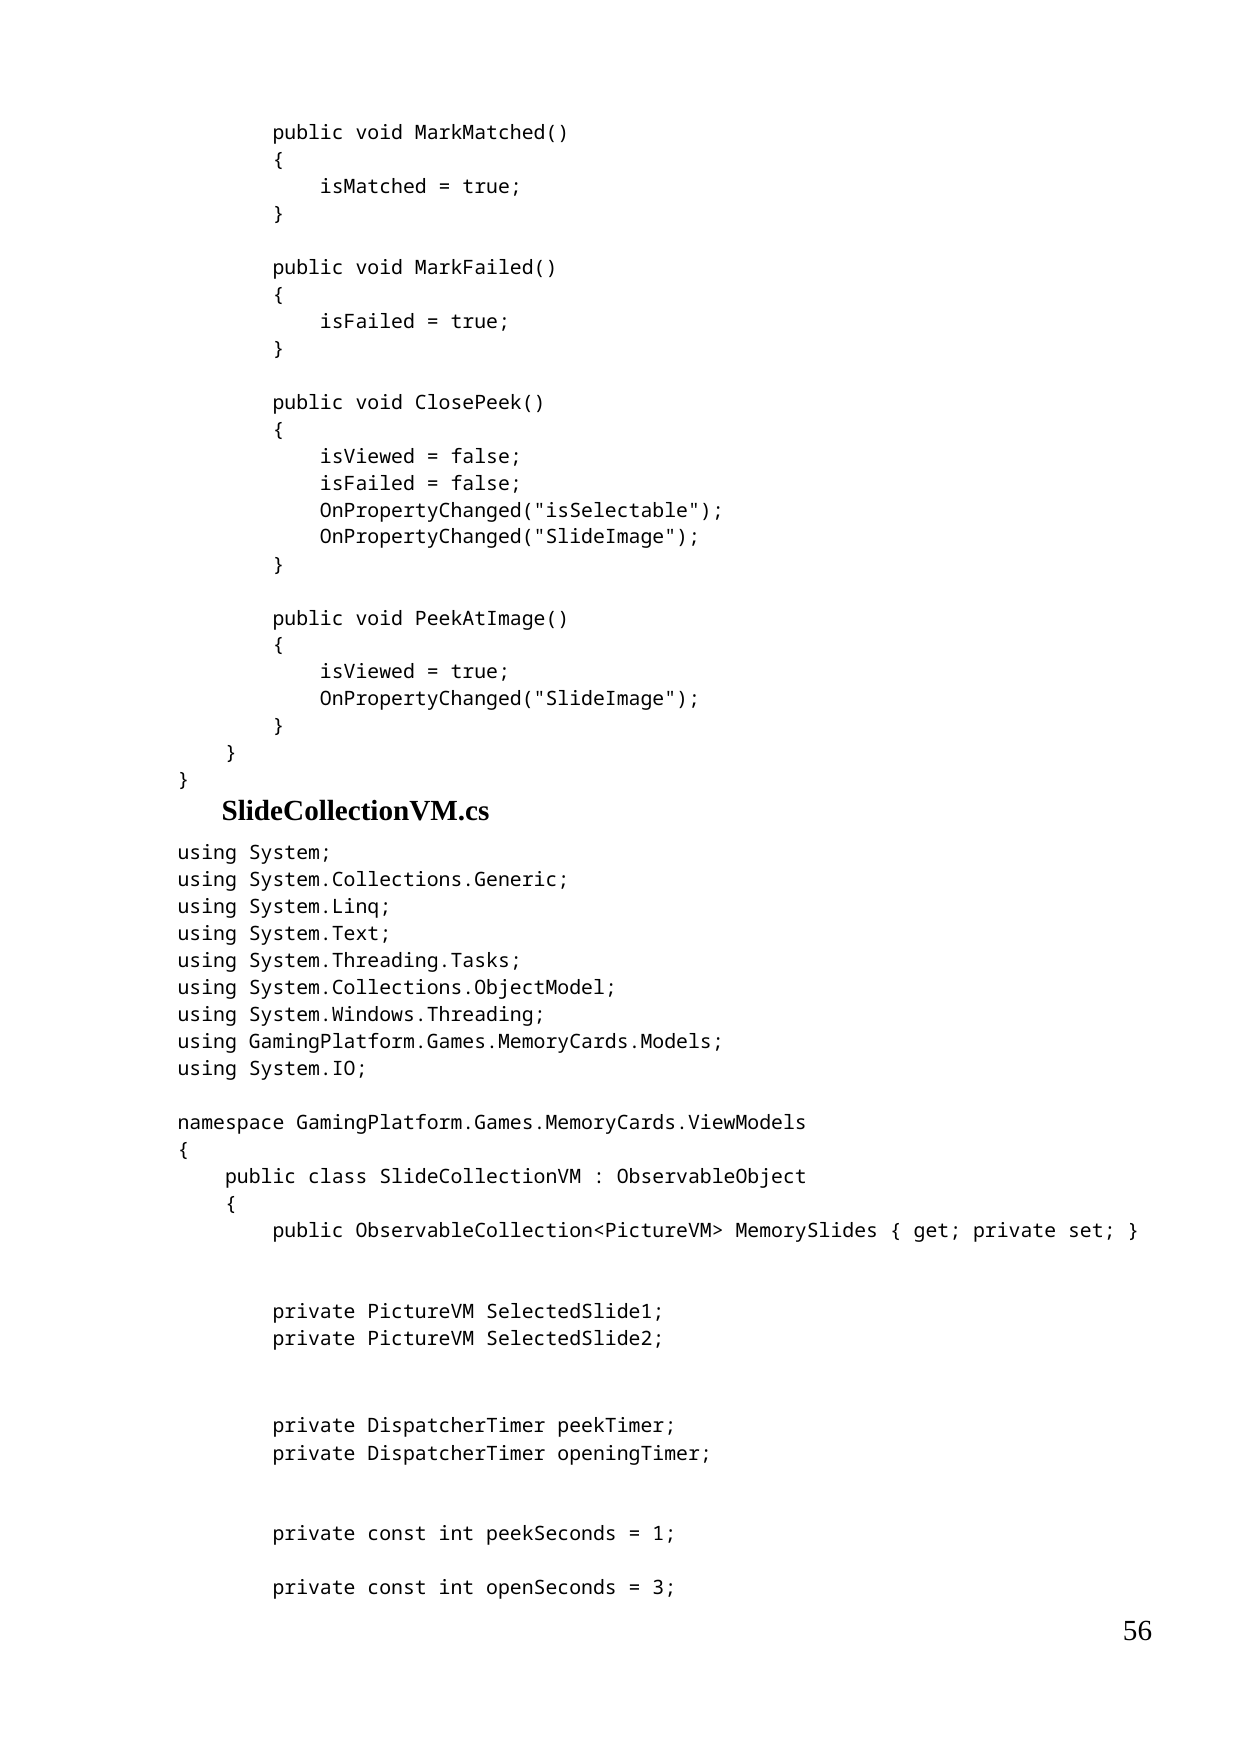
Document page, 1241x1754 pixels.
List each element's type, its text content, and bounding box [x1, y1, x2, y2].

text isFailed = false; [177, 469, 1152, 496]
text using System.Linq; [177, 893, 1152, 919]
text } [177, 334, 1152, 361]
text using System.Text; [177, 919, 1152, 947]
text } [177, 739, 1152, 766]
text public ObservableCollection<PictureVM> MemorySlides { get; private set; } [177, 1216, 1152, 1243]
text private const int openSeconds = 3; [177, 1574, 1152, 1601]
text using System.IO; [177, 1054, 1152, 1081]
text } [177, 199, 1152, 226]
text { [177, 1135, 1152, 1162]
text private DispatcherTimer openingTimer; [177, 1439, 1152, 1466]
text SlideCollectionVM.cs [177, 793, 1152, 826]
text } [177, 766, 1152, 793]
text using GamingPlatform.Games.MemoryCards.Models; [177, 1027, 1152, 1054]
text isMatched = true; [177, 172, 1152, 199]
text } [177, 712, 1152, 739]
text } [177, 550, 1152, 577]
text { [177, 631, 1152, 658]
text namespace GamingPlatform.Games.MemoryCards.ViewModels [177, 1108, 1152, 1135]
text private PictureVM SelectedSlide2; [177, 1324, 1152, 1351]
text using System; [177, 839, 1152, 866]
text isViewed = false; [177, 442, 1152, 469]
text using System.Threading.Tasks; [177, 947, 1152, 973]
text public class SlideCollectionVM : ObservableObject [177, 1162, 1152, 1189]
text { [177, 280, 1152, 307]
text public void ClosePeek() [177, 388, 1152, 415]
text private DispatcherTimer peekTimer; [177, 1412, 1152, 1439]
text OnPropertyChanged("SlideImage"); [177, 523, 1152, 550]
text { [177, 1189, 1152, 1216]
text public void MarkMatched() [177, 118, 1152, 145]
text private const int peekSeconds = 1; [177, 1520, 1152, 1547]
text using System.Collections.ObjectModel; [177, 973, 1152, 1001]
text OnPropertyChanged("SlideImage"); [177, 685, 1152, 712]
text { [177, 145, 1152, 172]
text OnPropertyChanged("isSelectable"); [177, 496, 1152, 523]
text private PictureVM SelectedSlide1; [177, 1297, 1152, 1324]
text public void MarkFailed() [177, 253, 1152, 280]
text using System.Windows.Threading; [177, 1001, 1152, 1027]
text public void PeekAtImage() [177, 604, 1152, 631]
text isViewed = true; [177, 658, 1152, 685]
text using System.Collections.Generic; [177, 866, 1152, 893]
text isFailed = true; [177, 307, 1152, 334]
text { [177, 415, 1152, 442]
